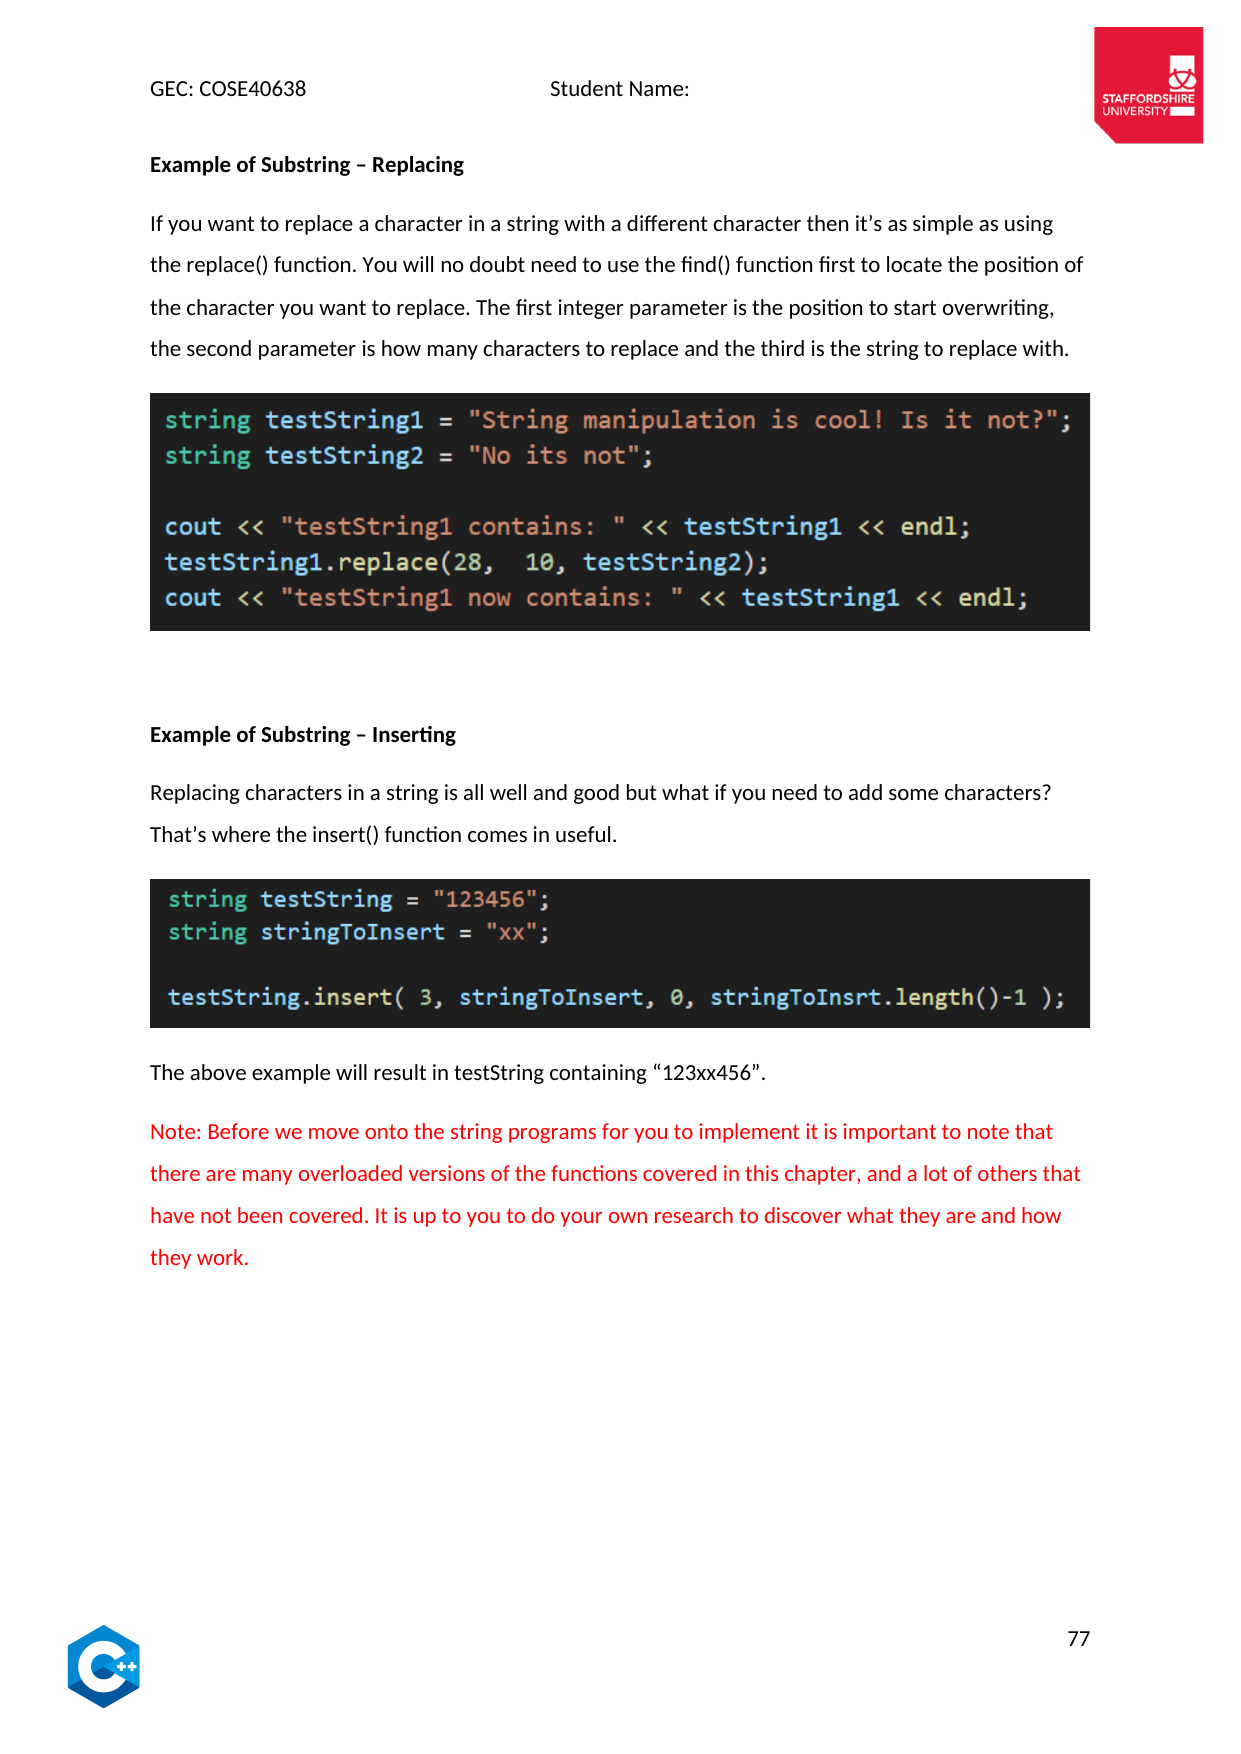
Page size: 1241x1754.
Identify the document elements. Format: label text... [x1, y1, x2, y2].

picture [1088, 27, 1209, 148]
text Replacing characters in a string is all well and good but what if you need to add some characters? That’s where the insert() function comes in useful. [150, 778, 1090, 848]
text Example of Substring – Inserting [150, 720, 1090, 748]
text The above example will result in testString containing “123xx456”. [150, 1058, 1090, 1087]
text Note: Before we move onto the string programs for you to implement it is important to note that there are many overloaded versions of the functions covered in this chapter, and a lot of others that have not been covered. It is up to you to do your own research to discover what they are and how they work. [150, 1117, 1090, 1271]
text Example of Substring – Replacing [150, 150, 1090, 178]
picture [53, 1625, 150, 1708]
picture [150, 393, 1091, 631]
picture [150, 879, 1091, 1028]
text If you want to replace a character in a string with a different character then it’s as simple as using the replace() function. You will no doubt need to use the find() function first to locate the position of the character you want to replace. The first integer parameter is the position to start overwriting, the second parameter is how many characters to replace and the third is the string to replace with. [150, 209, 1090, 363]
